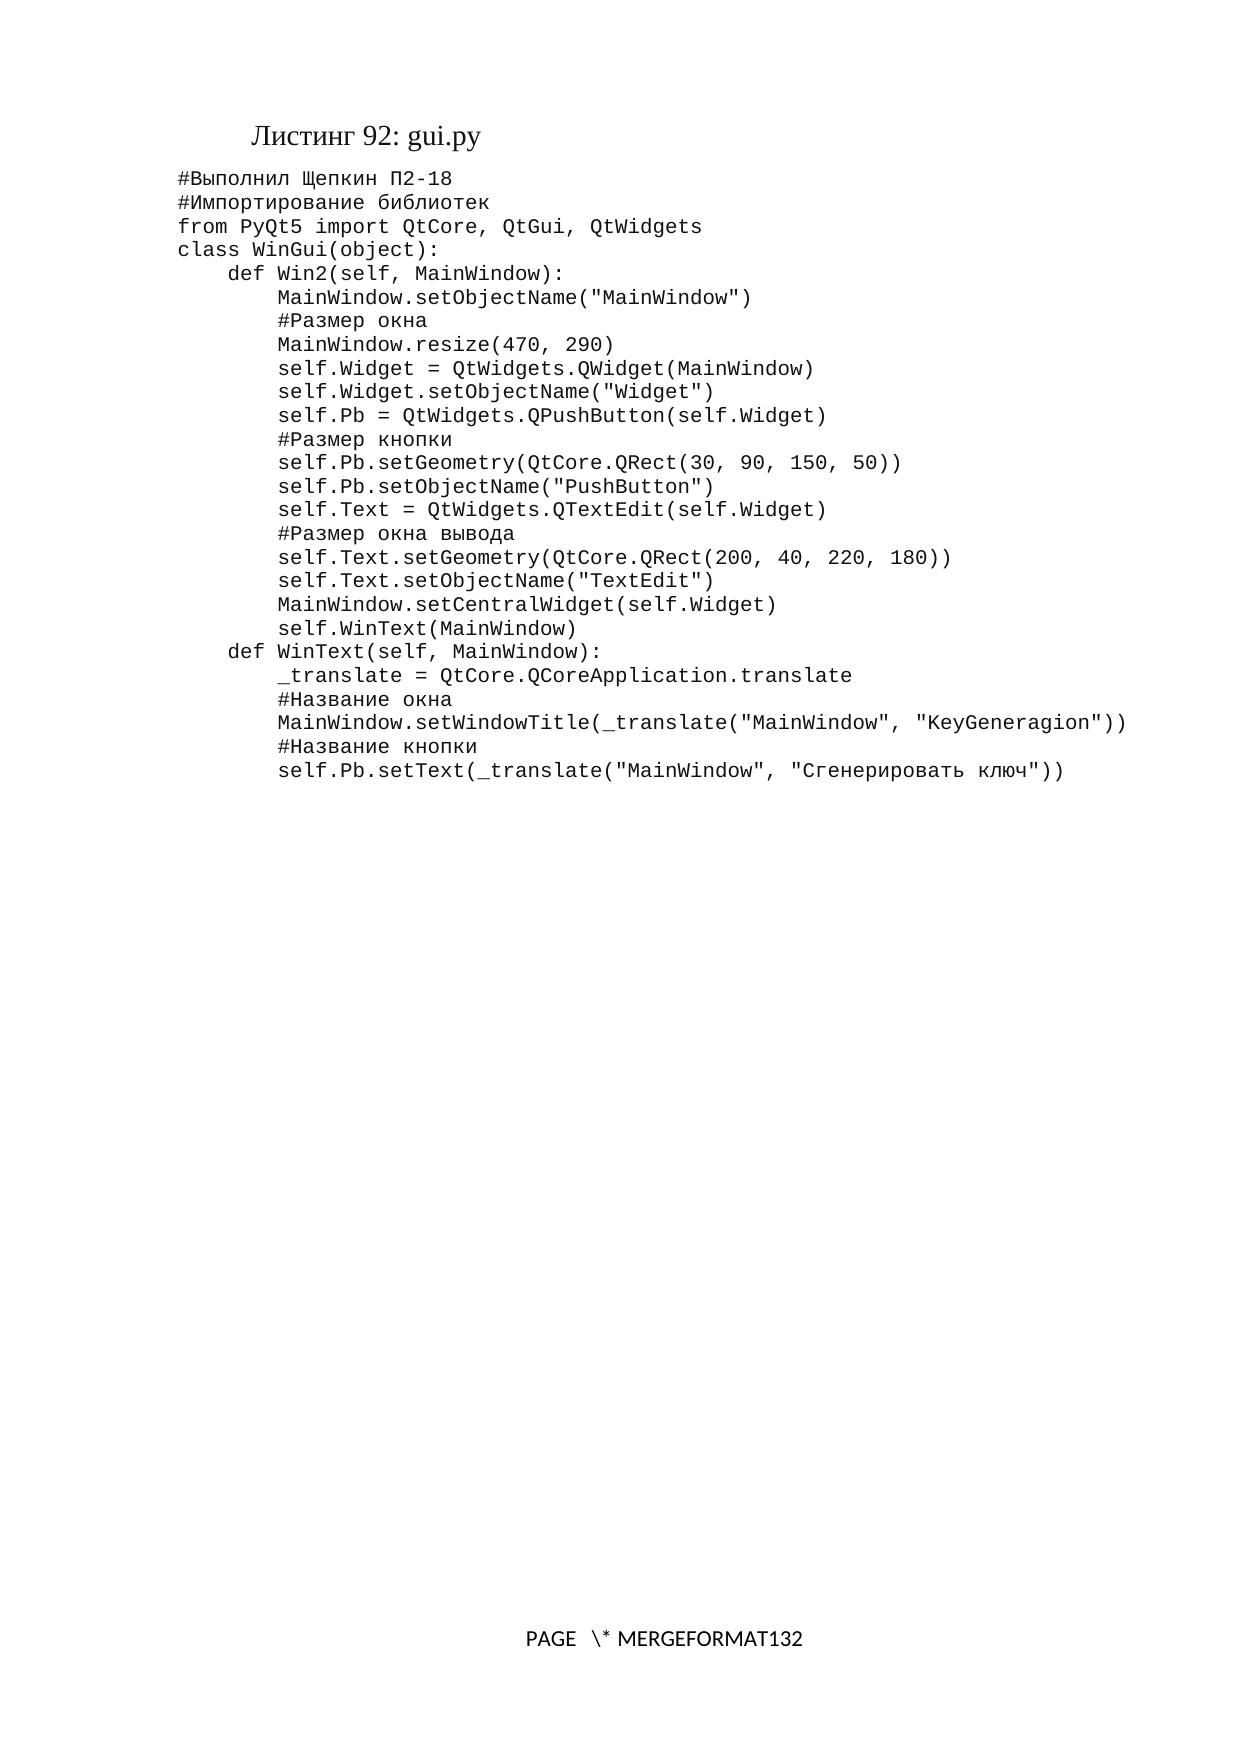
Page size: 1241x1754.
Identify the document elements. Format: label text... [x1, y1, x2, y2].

text #Импортирование библиотек [177, 192, 1152, 216]
text def Win2(self, MainWindow): [177, 263, 1152, 287]
text self.Text.setGeometry(QtCore.QRect(200, 40, 220, 180)) [177, 547, 1152, 570]
text #Размер окна вывода [177, 523, 1152, 547]
text self.Text = QtWidgets.QTextEdit(self.Widget) [177, 499, 1152, 523]
text MainWindow.setCentralWidget(self.Widget) [177, 594, 1152, 618]
text self.Widget = QtWidgets.QWidget(MainWindow) [177, 358, 1152, 381]
text MainWindow.setObjectName("MainWindow") [177, 287, 1152, 310]
text self.Pb.setText(_translate("MainWindow", "Сгенерировать ключ")) [177, 759, 1152, 783]
text def WinText(self, MainWindow): [177, 641, 1152, 665]
text self.Text.setObjectName("TextEdit") [177, 570, 1152, 594]
text class WinGui(object): [177, 239, 1152, 263]
text #Название кнопки [177, 736, 1152, 759]
text MainWindow.setWindowTitle(_translate("MainWindow", "KeyGeneragion")) [177, 712, 1152, 736]
text self.Pb = QtWidgets.QPushButton(self.Widget) [177, 405, 1152, 428]
text self.Pb.setGeometry(QtCore.QRect(30, 90, 150, 50)) [177, 452, 1152, 476]
text self.WinText(MainWindow) [177, 618, 1152, 641]
text from PyQt5 import QtCore, QtGui, QtWidgets [177, 216, 1152, 239]
text #Размер окна [177, 310, 1152, 334]
text #Название окна [177, 689, 1152, 712]
text #Выполнил Щепкин П2-18 [177, 168, 1152, 192]
text MainWindow.resize(470, 290) [177, 334, 1152, 358]
text self.Widget.setObjectName("Widget") [177, 381, 1152, 405]
text _translate = QtCore.QCoreApplication.translate [177, 665, 1152, 689]
text #Размер кнопки [177, 428, 1152, 452]
text Листинг 92: gui.py [177, 118, 1152, 152]
text self.Pb.setObjectName("PushButton") [177, 476, 1152, 499]
